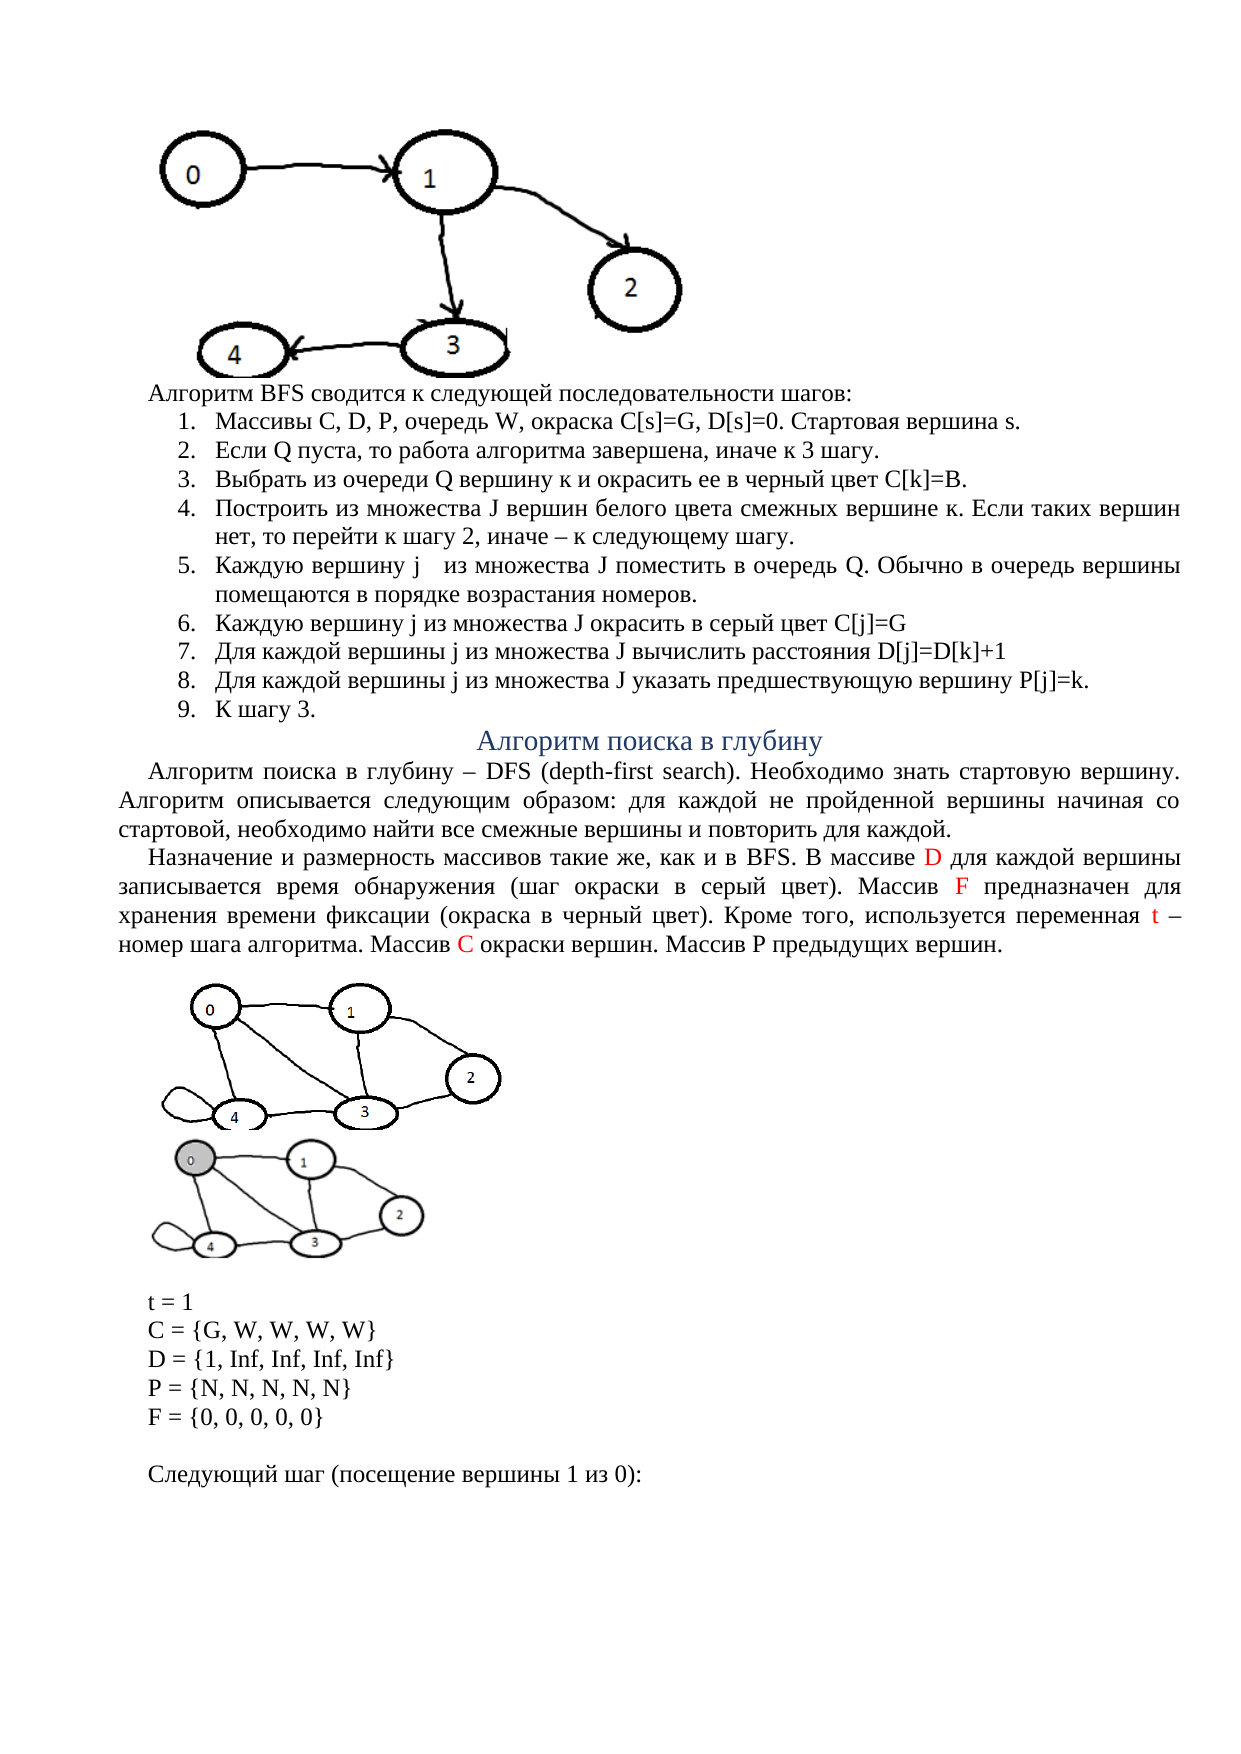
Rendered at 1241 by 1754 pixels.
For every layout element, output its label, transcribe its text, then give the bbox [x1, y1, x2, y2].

text F = {0, 0, 0, 0, 0} [118, 1402, 1181, 1431]
list Каждую вершину j из множества J окрасить в серый цвет C[j]=G [177, 608, 1181, 636]
text Следующий шаг (посещение вершины 1 из 0): [118, 1459, 1181, 1488]
text Алгоритм BFS сводится к следующей последовательности шагов: [118, 378, 1181, 406]
text D = {1, Inf, Inf, Inf, Inf} [118, 1344, 1181, 1373]
list Если Q пуста, то работа алгоритма завершена, иначе к 3 шагу. [177, 435, 1181, 464]
text C = {G, W, W, W, W} [118, 1316, 1181, 1344]
text t = 1 [118, 1287, 1181, 1316]
list Построить из множества J вершин белого цвета смежных вершине к. Если таких вершин нет, то перейти к шагу 2, иначе – к следующему шагу. [177, 493, 1181, 550]
text Алгоритм поиска в глубину – DFS (depth-first search). Необходимо знать стартовую вершину. Алгоритм описывается следующим образом: для каждой не пройденной вершины начиная со стартовой, необходимо найти все смежные вершины и повторить для каждой. [118, 756, 1181, 842]
picture [147, 118, 695, 378]
text P = {N, N, N, N, N} [118, 1373, 1181, 1402]
list Для каждой вершины j из множества J вычислить расстояния D[j]=D[k]+1 [177, 636, 1181, 665]
picture [147, 957, 507, 1287]
list Выбрать из очереди Q вершину к и окрасить ее в черный цвет C[k]=B. [177, 464, 1181, 493]
list Каждую вершину j из множества J поместить в очередь Q. Обычно в очередь вершины помещаются в порядке возрастания номеров. [177, 550, 1181, 608]
list Для каждой вершины j из множества J указать предшествующую вершину P[j]=k. [177, 665, 1181, 694]
list Массивы C, D, P, очередь W, окраска C[s]=G, D[s]=0. Стартовая вершина s. [177, 406, 1181, 435]
text Назначение и размерность массивов такие же, как и в BFS. В массиве D для каждой вершины записывается время обнаружения (шаг окраски в серый цвет). Массив F предназначен для хранения времени фиксации (окраска в черный цвет). Кроме того, используется переменная t – номер шага алгоритма. Массив С окраски вершин. Массив Р предыдущих вершин. [118, 842, 1181, 957]
text Алгоритм поиска в глубину [118, 723, 1181, 756]
list К шагу 3. [177, 694, 1181, 723]
